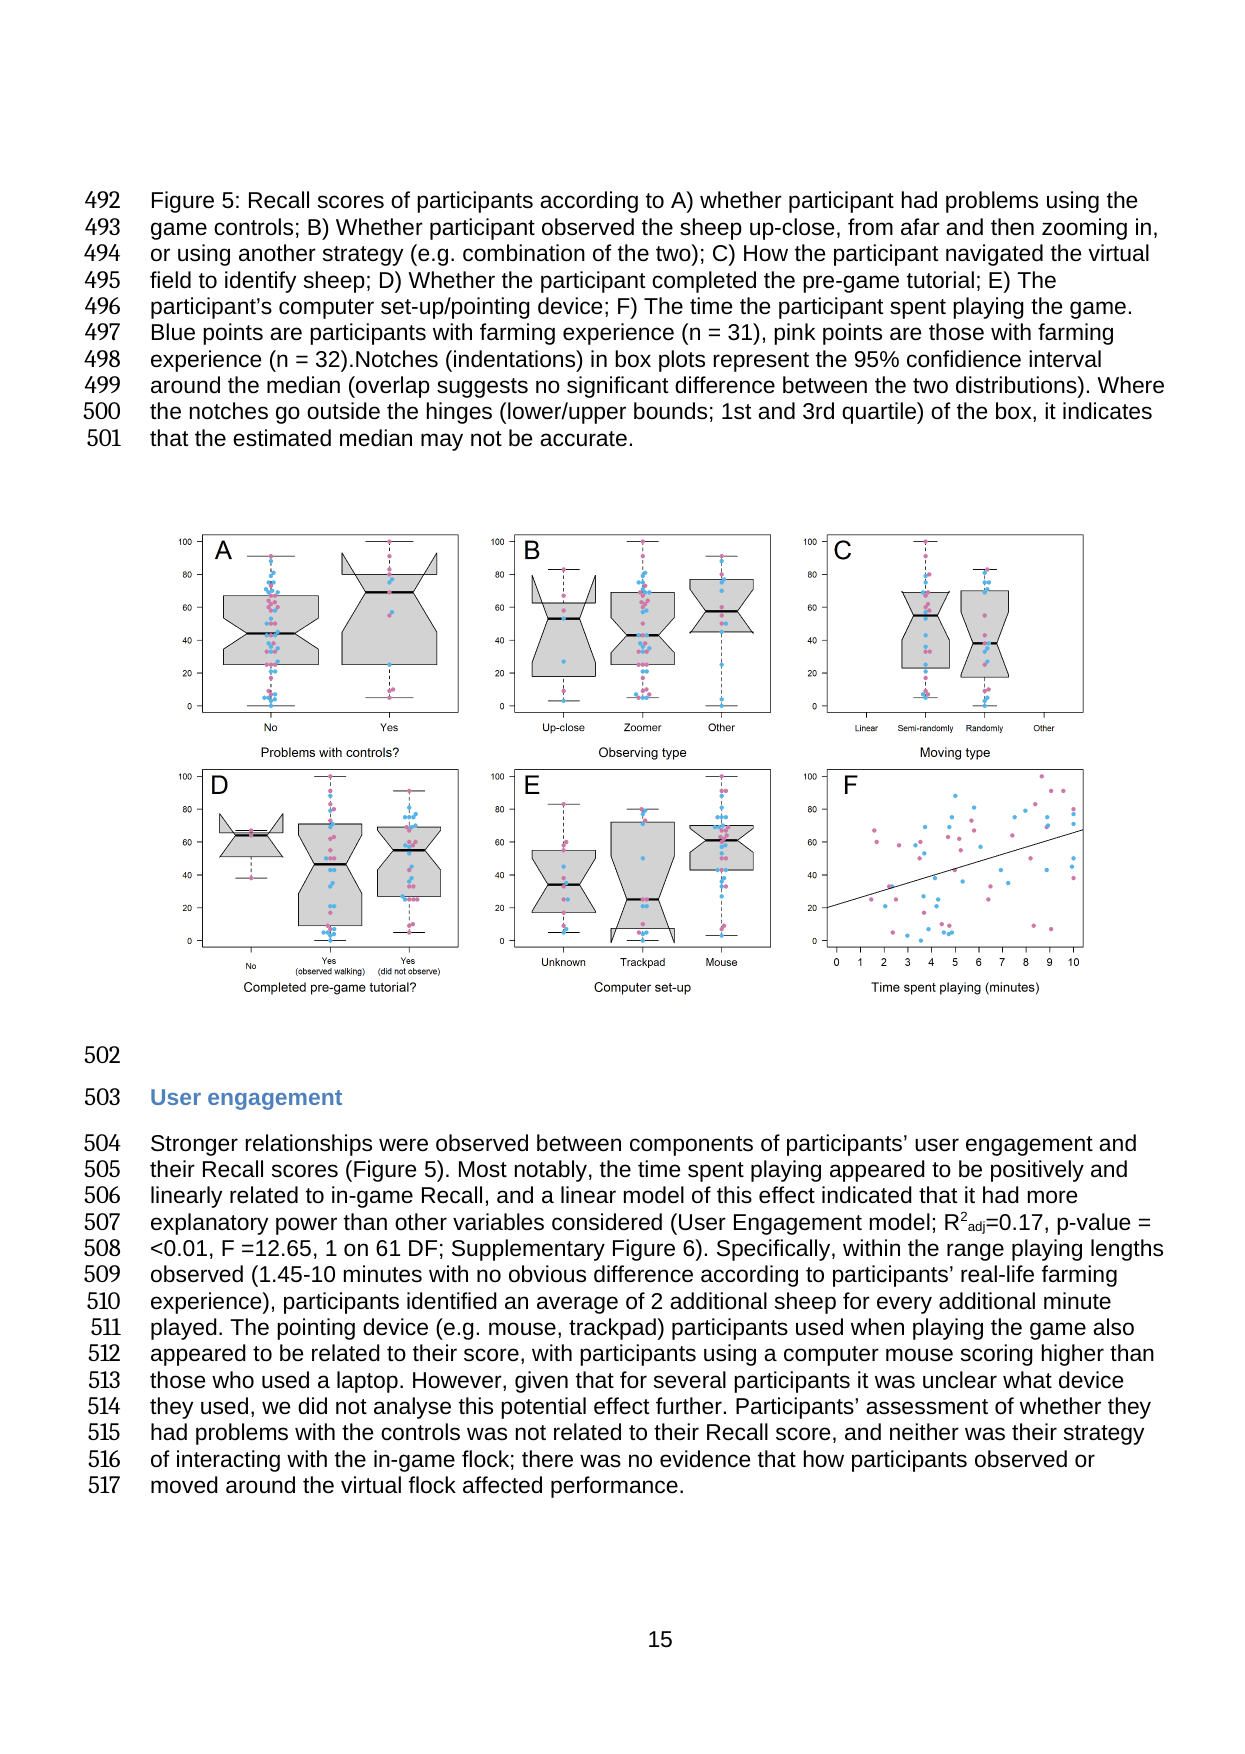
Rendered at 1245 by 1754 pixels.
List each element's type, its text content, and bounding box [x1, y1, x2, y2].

text Figure 5: Recall scores of participants according to A) whether participant had problems using the game controls; B) Whether participant observed the sheep up-close, from afar and then zooming in, or using another strategy (e.g. combination of the two); C) How the participant navigated the virtual field to identify sheep; D) Whether the participant completed the pre-game tutorial; E) The participant’s computer set-up/pointing device; F) The time the participant spent playing the game. Blue points are participants with farming experience (n = 31), pink points are those with farming experience (n = 32).Notches (indentations) in box plots represent the 95% confidience interval around the median (overlap suggests no significant difference between the two distributions). Where the notches go outside the hinges (lower/upper bounds; 1st and 3rd quartile) of the box, it indicates that the estimated median may not be accurate. [150, 187, 1170, 451]
text Stronger relationships were observed between components of participants’ user engagement and their Recall scores (Figure 5). Most notably, the time spent playing appeared to be positively and linearly related to in-game Recall, and a linear model of this effect indicated that it had more explanatory power than other variables considered (User Engagement model; R2adj=0.17, p-value = <0.01, F =12.65, 1 on 61 DF; Supplementary Figure 6). Specifically, within the range playing lengths observed (1.45-10 minutes with no obvious difference according to participants’ real-life farming experience), participants identified an average of 2 additional sheep for every additional minute played. The pointing device (e.g. mouse, trackpad) participants used when playing the game also appeared to be related to their score, with participants using a computer mouse scoring higher than those who used a laptop. However, given that for several participants it was unclear what device they used, we did not analyse this potential effect further. Participants’ assessment of whether they had problems with the controls was not related to their Recall score, and neither was their strategy of interacting with the in-game flock; there was no evidence that how participants observed or moved around the virtual flock affected performance. [150, 1129, 1170, 1498]
picture [150, 463, 1088, 1064]
subtitle User engagement [150, 1084, 1170, 1111]
